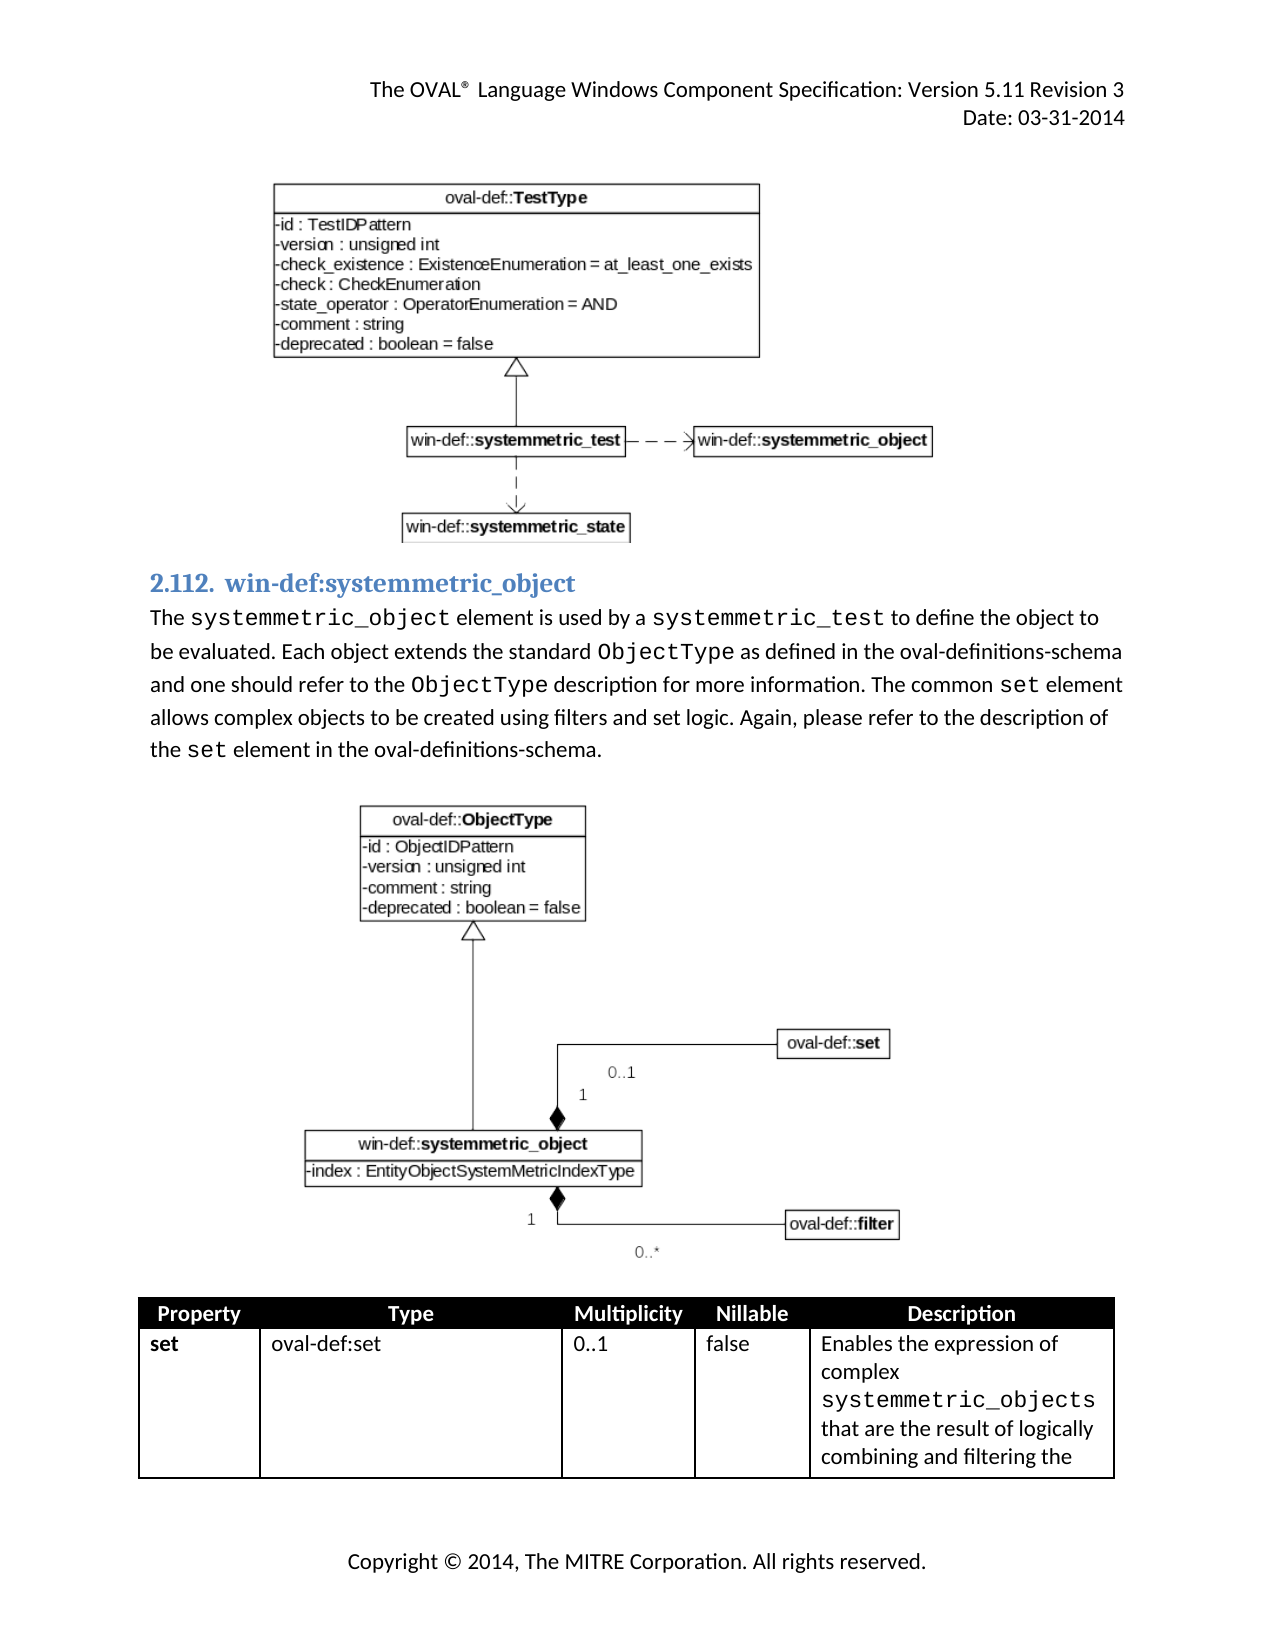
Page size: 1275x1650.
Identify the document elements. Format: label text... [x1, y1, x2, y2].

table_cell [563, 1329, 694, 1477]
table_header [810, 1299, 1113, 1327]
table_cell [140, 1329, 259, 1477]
subtitle win-def:systemmetric_object [150, 568, 1125, 599]
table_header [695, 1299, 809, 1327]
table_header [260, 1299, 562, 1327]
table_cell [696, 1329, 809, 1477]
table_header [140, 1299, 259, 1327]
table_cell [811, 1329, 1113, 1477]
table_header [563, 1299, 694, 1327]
text The systemmetric_object element is used by a systemmetric_test to define the object to be evaluated. Each object extends the standard ObjectType as defined in the oval-definitions-schema and one should refer to the ObjectType description for more information. The common set element allows complex objects to be created using filters and set logic. Again, please refer to the description of the set element in the oval-definitions-schema. [150, 603, 1125, 765]
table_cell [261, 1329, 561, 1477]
